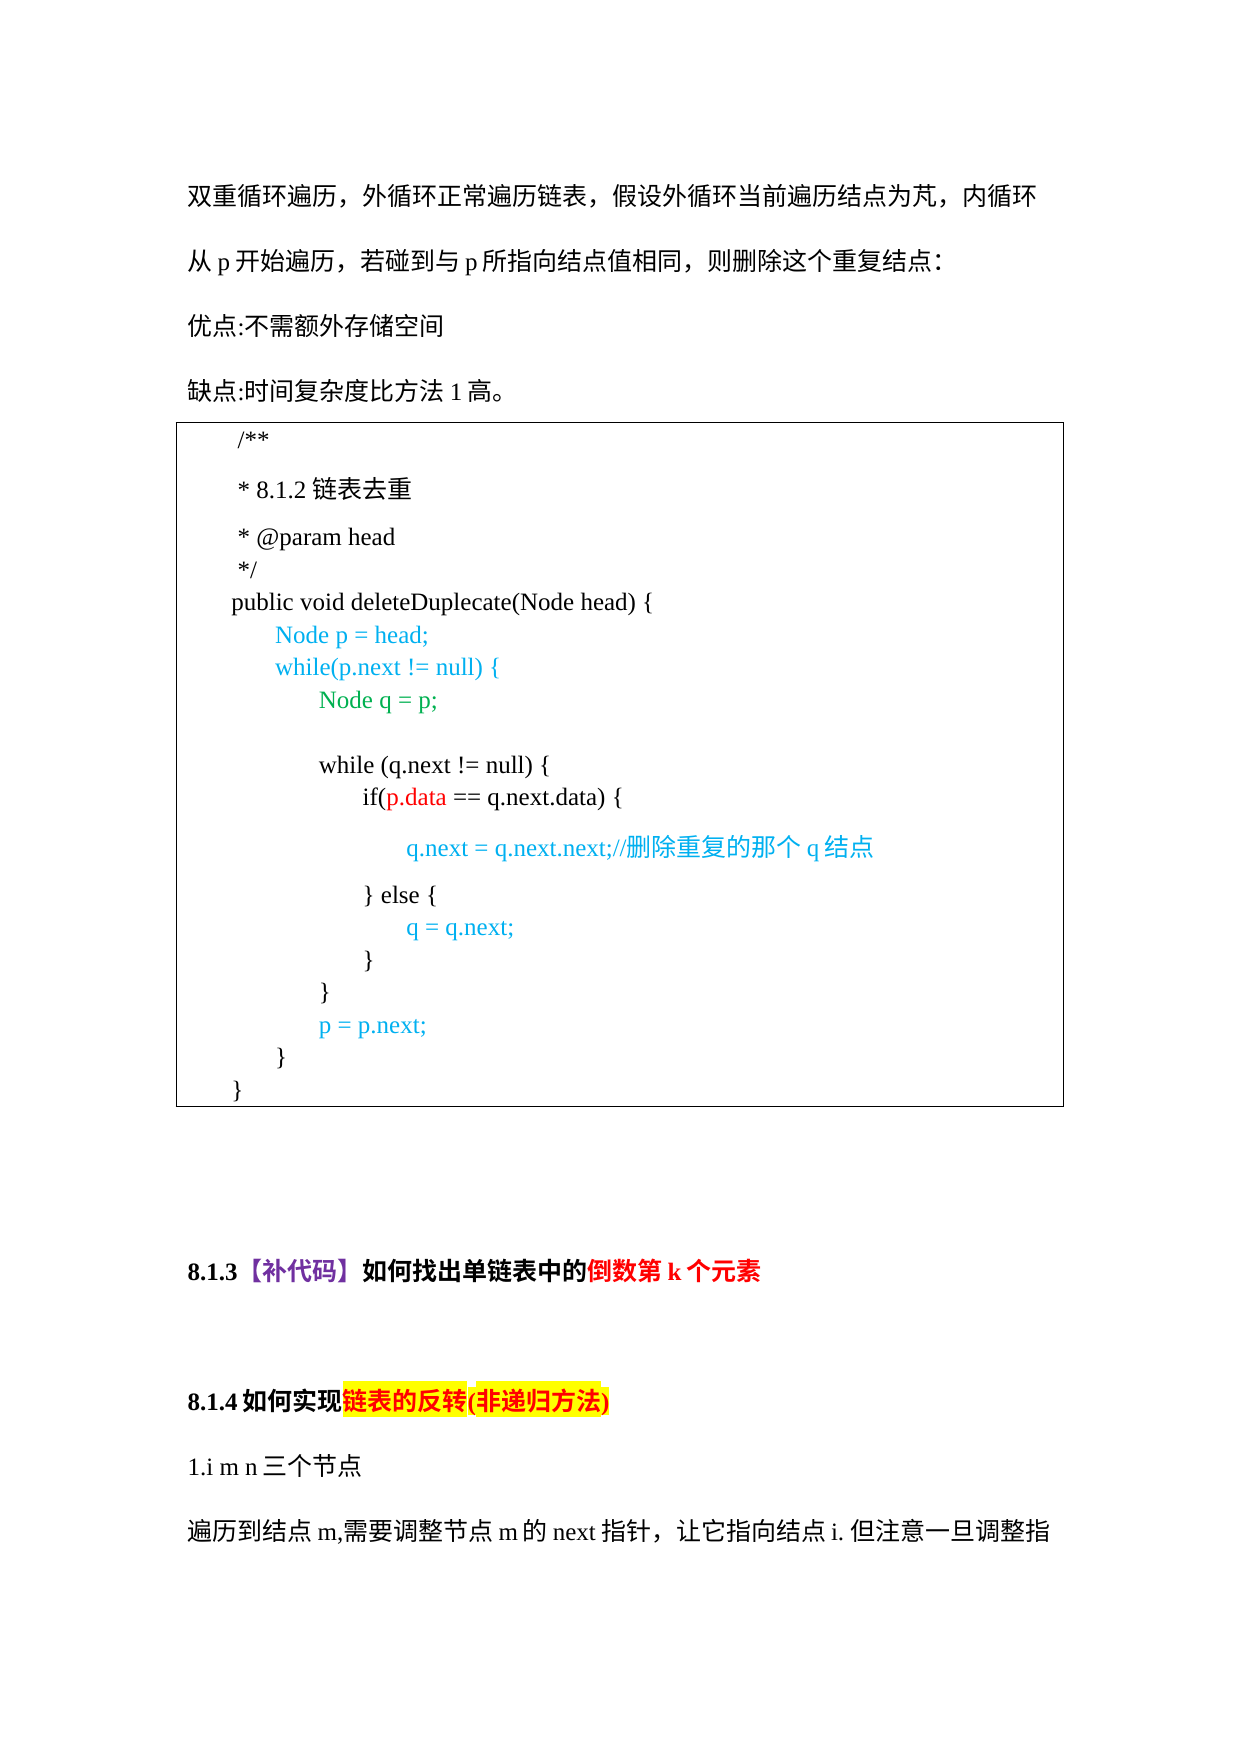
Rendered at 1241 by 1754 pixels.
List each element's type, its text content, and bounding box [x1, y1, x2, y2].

table_header /** * 8.1.2 链表去重 * @param head */ public void deleteDuplecate(Node head) { Node p = head; while(p.next != null) { Node q = p; while (q.next != null) { if(p.data == q.next.data) { q.next = q.next.next;//删除重复的那个q结点 } else { q = q.next; } } p = p.next; } } [177, 423, 1063, 1106]
text 1.i m n三个节点 [187, 1432, 1053, 1497]
text 8.1.3【补代码】如何找出单链表中的倒数第k个元素 [187, 1237, 1053, 1302]
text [187, 1497, 1053, 1562]
text 缺点:时间复杂度比方法1高。 [187, 357, 1053, 422]
text 8.1.4如何实现链表的反转(非递归方法) [187, 1367, 1053, 1432]
text 优点:不需额外存储空间 [187, 292, 1053, 357]
text 双重循环遍历，外循环正常遍历链表，假设外循环当前遍历结点为芃，内循环从p开始遍历，若碰到与p所指向结点值相同，则删除这个重复结点： [187, 162, 1053, 292]
